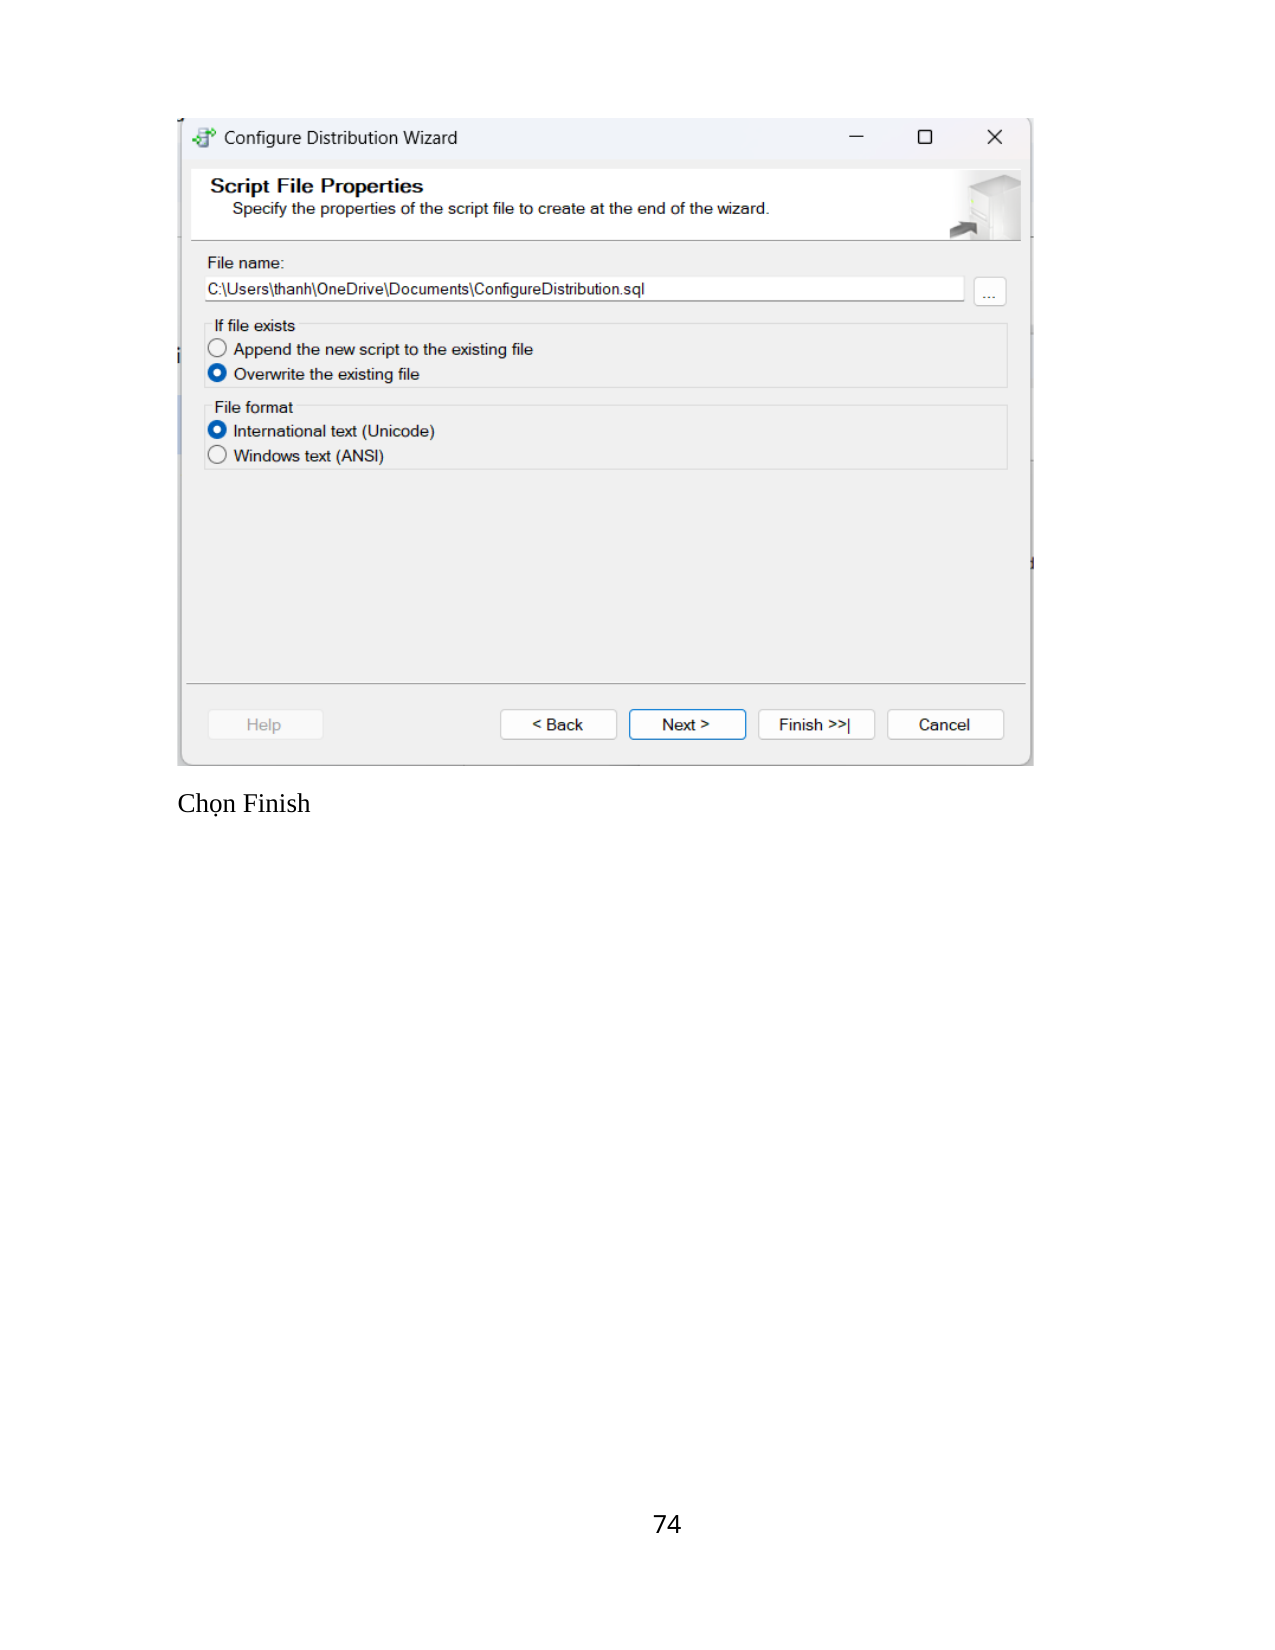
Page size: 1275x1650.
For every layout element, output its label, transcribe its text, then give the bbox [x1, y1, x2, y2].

picture [177, 118, 1034, 766]
text Chọn Finish [177, 787, 1157, 818]
